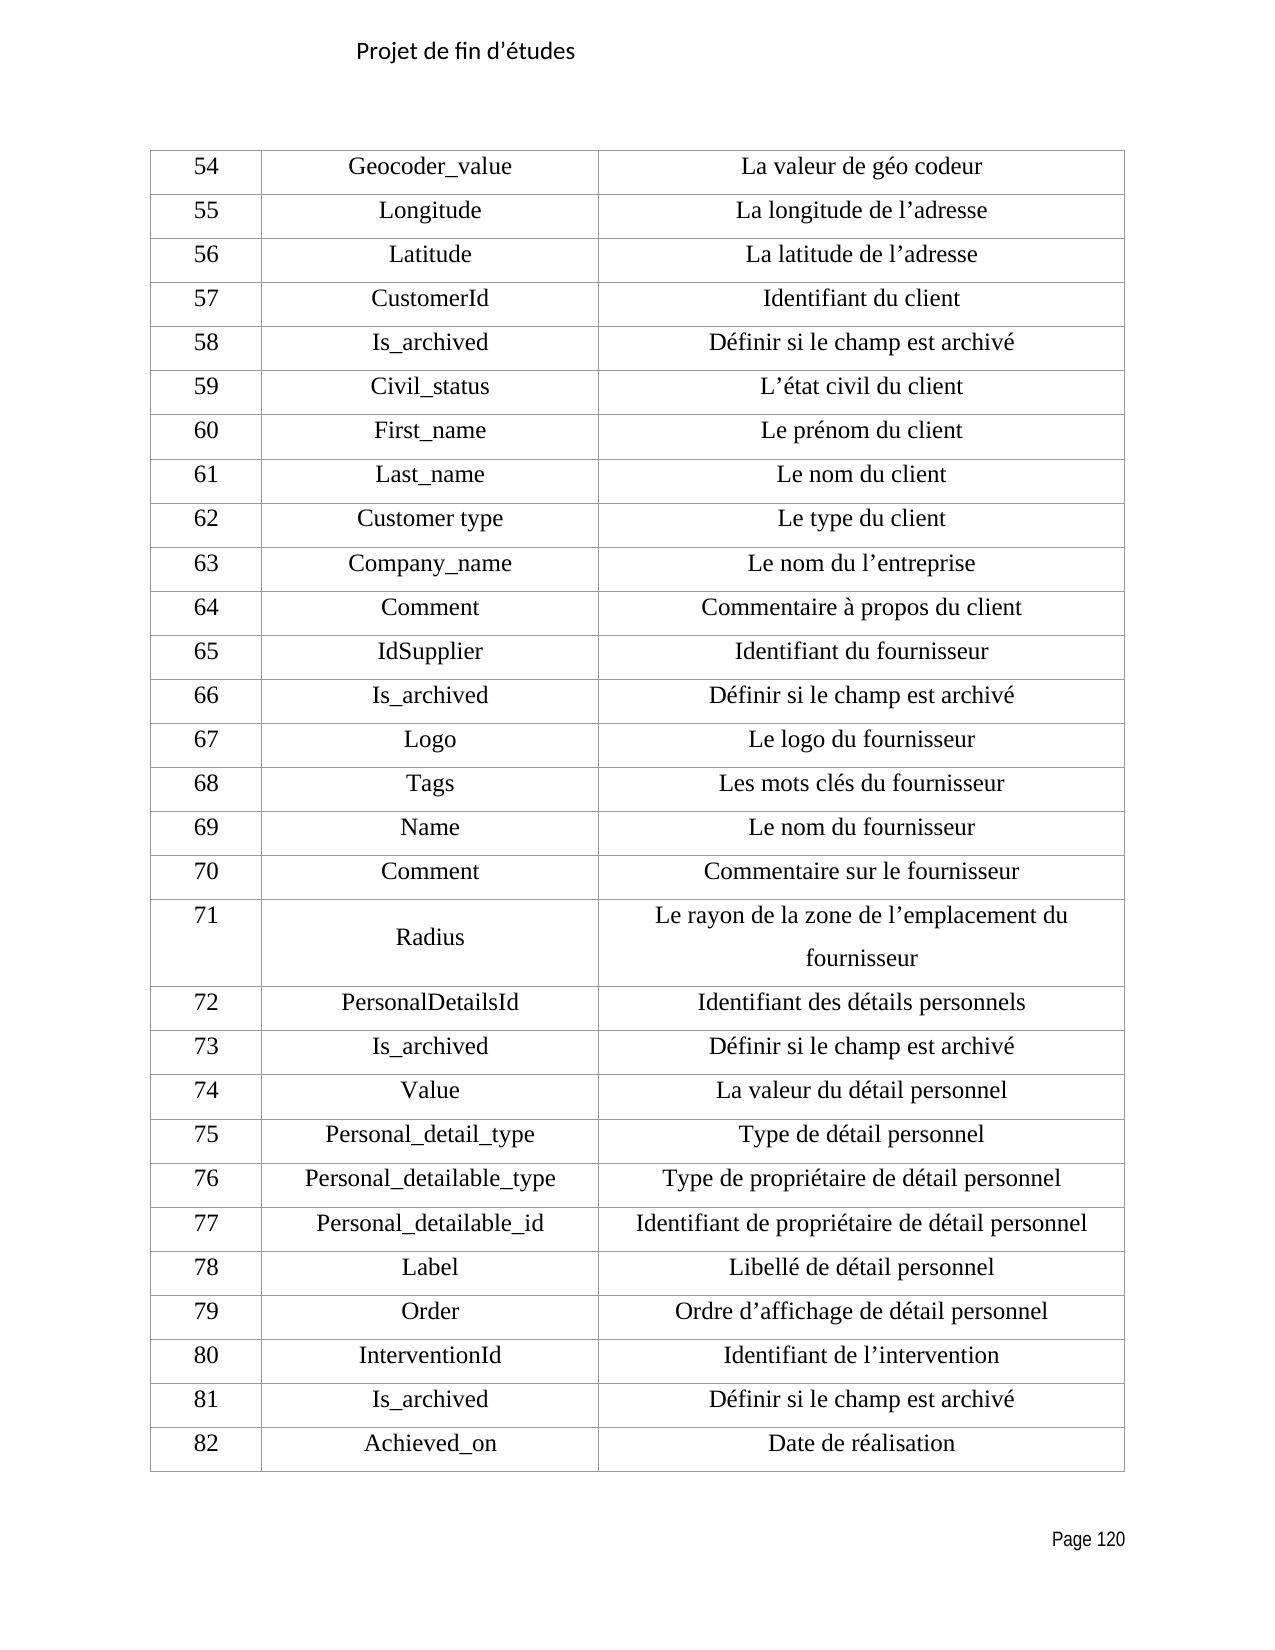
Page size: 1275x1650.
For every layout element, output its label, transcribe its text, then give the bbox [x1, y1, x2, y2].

table_cell Last_name [262, 460, 598, 502]
table_cell 54 [151, 151, 261, 194]
table_cell Définir si le champ est archivé [599, 327, 1124, 370]
table_cell 64 [151, 592, 261, 635]
table_cell Définir si le champ est archivé [599, 680, 1124, 723]
table_cell Commentaire sur le fournisseur [599, 856, 1124, 899]
table_cell 56 [151, 239, 261, 282]
table_cell Civil_status [262, 371, 598, 414]
table_cell 60 [151, 415, 261, 458]
table_cell Customer type [262, 504, 598, 547]
table_cell Commentaire à propos du client [599, 592, 1124, 635]
table_cell Ordre d’affichage de détail personnel [599, 1296, 1124, 1339]
table_cell Latitude [262, 239, 598, 282]
table_cell PersonalDetailsId [262, 987, 598, 1030]
table_cell 81 [151, 1384, 261, 1427]
table_cell 57 [151, 283, 261, 326]
table_cell Radius [262, 900, 598, 986]
table_cell 65 [151, 636, 261, 679]
table_cell Les mots clés du fournisseur [599, 768, 1124, 811]
table_cell 80 [151, 1340, 261, 1383]
table_cell Longitude [262, 195, 598, 238]
table_cell Geocoder_value [262, 151, 598, 194]
table_cell Le prénom du client [599, 415, 1124, 458]
table_cell La valeur de géo codeur [599, 151, 1124, 194]
table_cell Identifiant de propriétaire de détail personnel [599, 1208, 1124, 1251]
table_cell Achieved_on [262, 1428, 598, 1471]
table_cell 72 [151, 987, 261, 1030]
table_cell Identifiant du client [599, 283, 1124, 326]
table_cell Identifiant du fournisseur [599, 636, 1124, 679]
table_cell 73 [151, 1031, 261, 1074]
table_cell CustomerId [262, 283, 598, 326]
table_cell 69 [151, 812, 261, 855]
table_cell Type de propriétaire de détail personnel [599, 1164, 1124, 1207]
table_cell 76 [151, 1164, 261, 1207]
table_cell First_name [262, 415, 598, 458]
table_cell 68 [151, 768, 261, 811]
table_cell Is_archived [262, 1031, 598, 1074]
table_cell Label [262, 1252, 598, 1295]
table_cell 66 [151, 680, 261, 723]
table_cell Name [262, 812, 598, 855]
table_cell 78 [151, 1252, 261, 1295]
table_cell 58 [151, 327, 261, 370]
table_cell Le logo du fournisseur [599, 724, 1124, 767]
table_cell Is_archived [262, 1384, 598, 1427]
table_cell L’état civil du client [599, 371, 1124, 414]
table_cell 55 [151, 195, 261, 238]
table_cell Le nom du l’entreprise [599, 548, 1124, 591]
table_cell Identifiant de l’intervention [599, 1340, 1124, 1383]
table_cell La latitude de l’adresse [599, 239, 1124, 282]
table_cell 71 [151, 900, 261, 986]
table_cell Le rayon de la zone de l’emplacement du fournisseur [599, 900, 1124, 986]
table_cell Le type du client [599, 504, 1124, 547]
table_cell 82 [151, 1428, 261, 1471]
table_cell 62 [151, 504, 261, 547]
table_cell Le nom du fournisseur [599, 812, 1124, 855]
table_cell Logo [262, 724, 598, 767]
table_cell Order [262, 1296, 598, 1339]
table_cell Value [262, 1075, 598, 1118]
table_cell IdSupplier [262, 636, 598, 679]
table_cell Is_archived [262, 327, 598, 370]
table_cell Personal_detailable_id [262, 1208, 598, 1251]
table_cell 74 [151, 1075, 261, 1118]
table_cell 59 [151, 371, 261, 414]
table_cell La longitude de l’adresse [599, 195, 1124, 238]
table_cell 63 [151, 548, 261, 591]
table_cell Date de réalisation [599, 1428, 1124, 1471]
table_cell Le nom du client [599, 460, 1124, 502]
table_cell Personal_detail_type [262, 1120, 598, 1162]
table_cell 77 [151, 1208, 261, 1251]
table_cell Identifiant des détails personnels [599, 987, 1124, 1030]
table_cell Comment [262, 856, 598, 899]
table_cell Tags [262, 768, 598, 811]
table_cell InterventionId [262, 1340, 598, 1383]
table_cell Company_name [262, 548, 598, 591]
table_cell La valeur du détail personnel [599, 1075, 1124, 1118]
table_cell 70 [151, 856, 261, 899]
table_cell Définir si le champ est archivé [599, 1384, 1124, 1427]
table_cell 61 [151, 460, 261, 502]
table_cell 67 [151, 724, 261, 767]
table_cell Comment [262, 592, 598, 635]
table_cell 75 [151, 1120, 261, 1162]
table_cell 79 [151, 1296, 261, 1339]
table_cell Is_archived [262, 680, 598, 723]
table_cell Personal_detailable_type [262, 1164, 598, 1207]
table_cell Type de détail personnel [599, 1120, 1124, 1162]
table_cell Libellé de détail personnel [599, 1252, 1124, 1295]
table_cell Définir si le champ est archivé [599, 1031, 1124, 1074]
